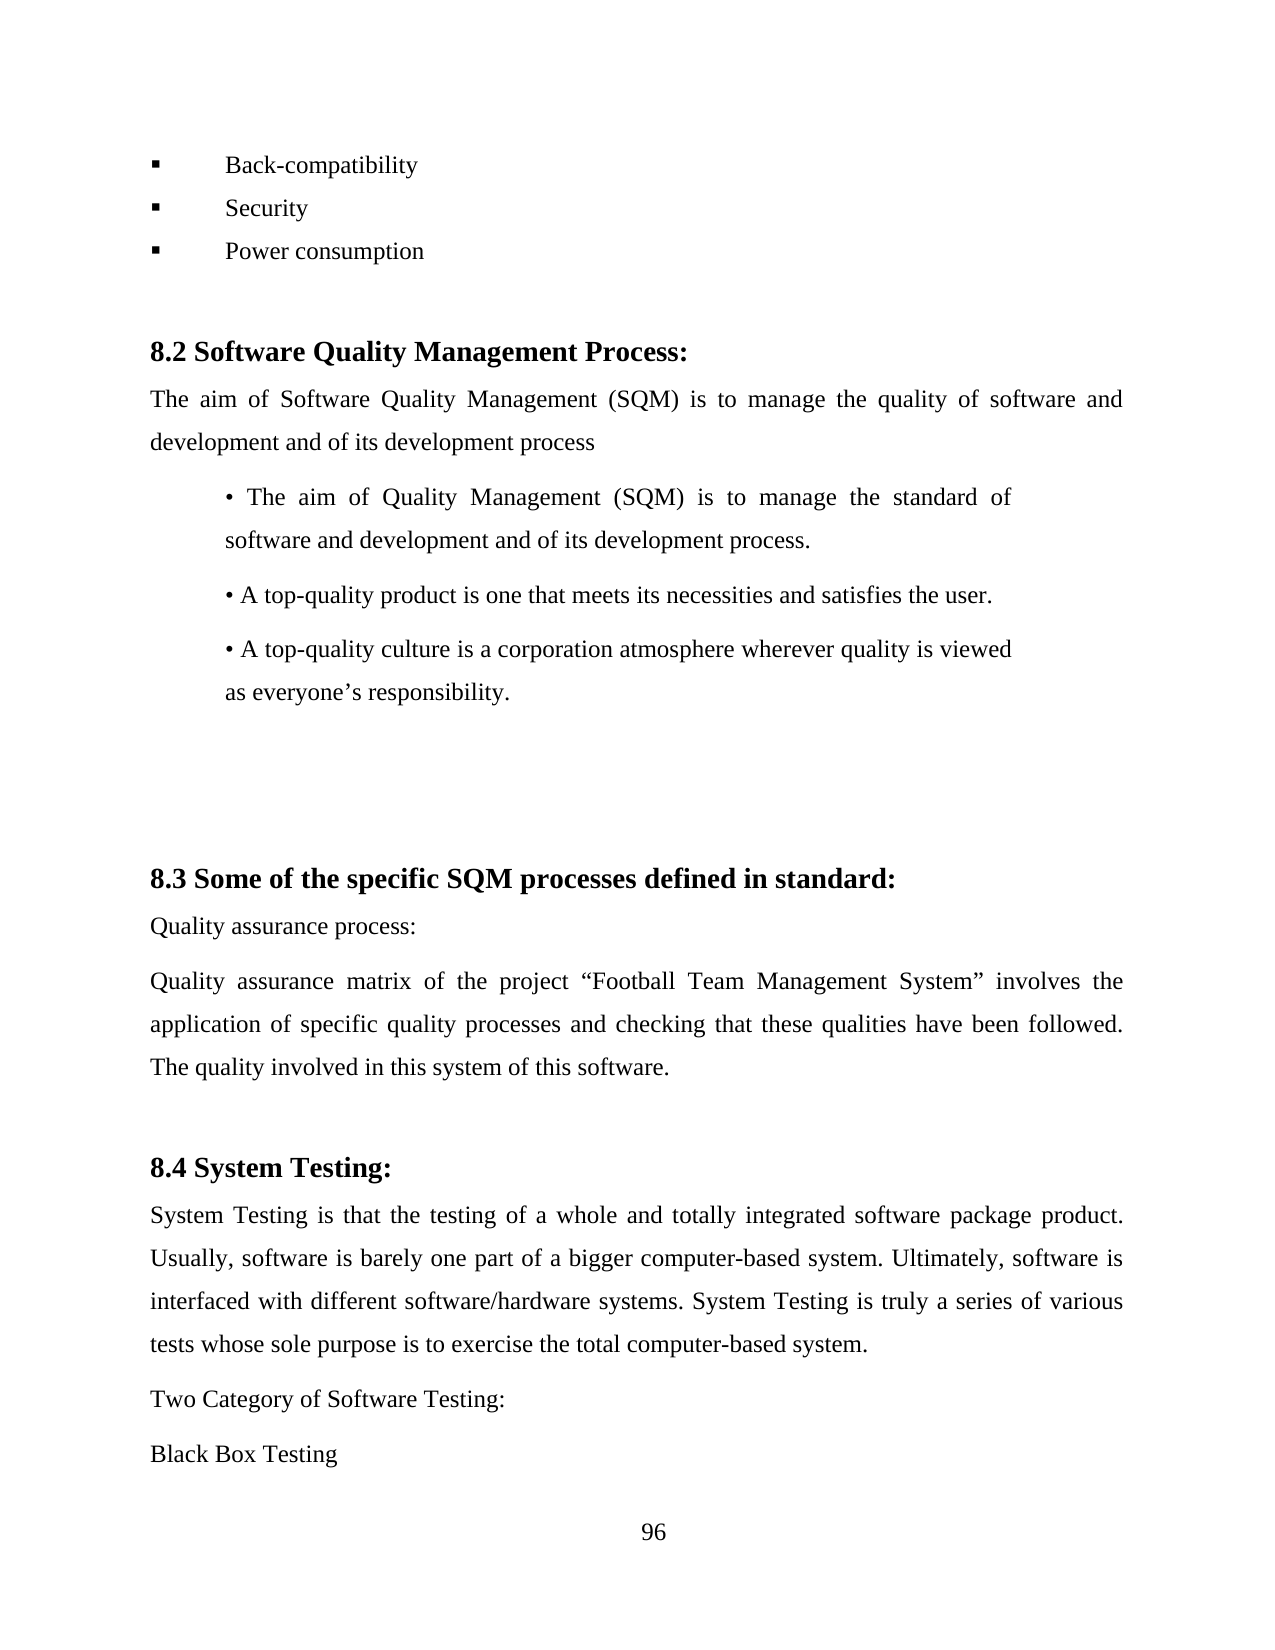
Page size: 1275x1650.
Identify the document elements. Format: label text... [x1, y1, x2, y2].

subtitle 8.3 Some of the specific SQM processes defined in standard: [150, 861, 1125, 894]
text • A top-quality product is one that meets its necessities and satisfies the user. [150, 580, 1012, 608]
subtitle 8.2 Software Quality Management Process: [150, 334, 1125, 367]
subtitle 8.4 System Testing: [150, 1150, 1125, 1183]
text Two Category of Software Testing: [150, 1384, 1125, 1413]
list Back-compatibility [150, 150, 1125, 179]
text • The aim of Quality Management (SQM) is to manage the standard of software and development and of its development process. [225, 482, 1012, 554]
list Security [150, 193, 1125, 222]
text System Testing is that the testing of a whole and totally integrated software package product. Usually, software is barely one part of a bigger computer-based system. Ultimately, software is interfaced with different software/hardware systems. System Testing is truly a series of various tests whose sole purpose is to exercise the total computer-based system. [150, 1200, 1125, 1358]
text • A top-quality culture is a corporation atmosphere wherever quality is viewed as everyone’s responsibility. [225, 634, 1012, 706]
text Quality assurance matrix of the project “Football Team Management System” involves the application of specific quality processes and checking that these qualities have been followed. The quality involved in this system of this software. [150, 966, 1125, 1081]
list Power consumption [150, 236, 1125, 265]
text Quality assurance process: [150, 911, 1125, 940]
text The aim of Software Quality Management (SQM) is to manage the quality of software and development and of its development process [150, 384, 1125, 456]
text Black Box Testing [150, 1439, 1125, 1467]
